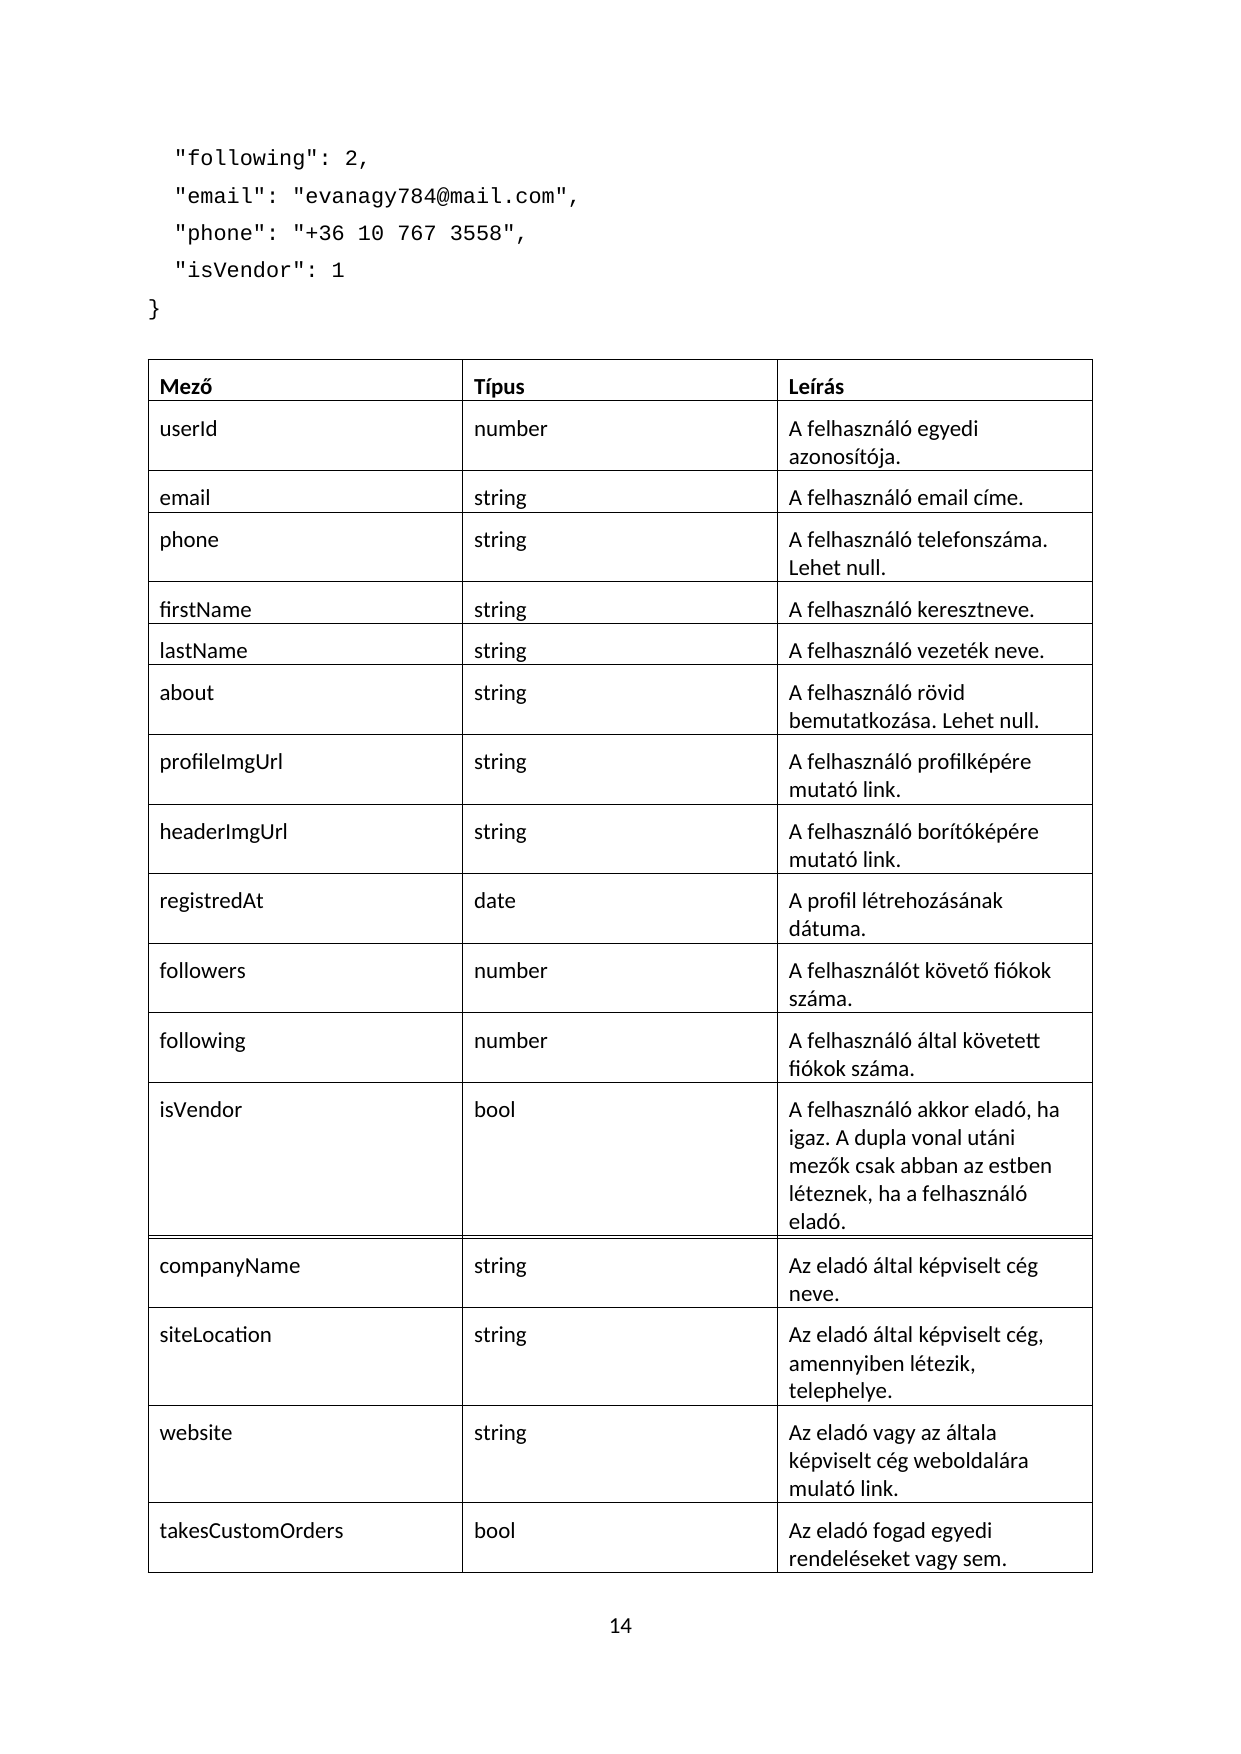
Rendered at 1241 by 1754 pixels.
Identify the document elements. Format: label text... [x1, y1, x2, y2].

text "isVendor": 1 [148, 259, 1093, 284]
text "phone": "+36 10 767 3558", [148, 222, 1093, 247]
table_cell A felhasználó keresztneve. [778, 582, 1092, 623]
table_cell string [463, 513, 777, 581]
table_cell profileImgUrl [149, 735, 462, 803]
table_cell headerImgUrl [149, 805, 462, 873]
table_cell A profil létrehozásának dátuma. [778, 874, 1092, 943]
table_cell string [463, 805, 777, 873]
table_cell A felhasználó által követett fiókok száma. [778, 1013, 1092, 1082]
table_cell firstName [149, 582, 462, 623]
table_cell following [149, 1013, 462, 1082]
table_cell string [463, 471, 777, 512]
table_header Mező [149, 360, 462, 400]
table_cell A felhasználó profilképére mutató link. [778, 735, 1092, 803]
table_cell Az eladó által képviselt cég neve. [778, 1239, 1092, 1307]
table_cell number [463, 944, 777, 1012]
table_cell takesCustomOrders [149, 1503, 462, 1572]
table_cell bool [463, 1083, 777, 1235]
text "email": "evanagy784@mail.com", [148, 185, 1093, 210]
table_cell A felhasználó telefonszáma. Lehet null. [778, 513, 1092, 581]
table_cell A felhasználó akkor eladó, ha igaz. A dupla vonal utáni mezők csak abban az estben léteznek, ha a felhasználó eladó. [778, 1083, 1092, 1235]
table_cell email [149, 471, 462, 512]
table_cell A felhasználó borítóképére mutató link. [778, 805, 1092, 873]
table_cell number [463, 401, 777, 470]
text "following": 2, [148, 148, 1093, 172]
table_cell bool [463, 1503, 777, 1572]
text } [148, 297, 1093, 322]
table_cell Az eladó által képviselt cég, amennyiben létezik, telephelye. [778, 1308, 1092, 1405]
table_cell Az eladó vagy az általa képviselt cég weboldalára mulató link. [778, 1406, 1092, 1502]
table_cell A felhasználó rövid bemutatkozása. Lehet null. [778, 665, 1092, 734]
table_cell website [149, 1406, 462, 1502]
table_cell string [463, 582, 777, 623]
table_cell Az eladó fogad egyedi rendeléseket vagy sem. [778, 1503, 1092, 1572]
table_cell about [149, 665, 462, 734]
table_cell phone [149, 513, 462, 581]
table_cell string [463, 1406, 777, 1502]
table_header Leírás [778, 360, 1092, 400]
table_cell string [463, 735, 777, 803]
table_cell number [463, 1013, 777, 1082]
table_cell string [463, 665, 777, 734]
table_cell isVendor [149, 1083, 462, 1235]
table_cell A felhasználó email címe. [778, 471, 1092, 512]
table_header Típus [463, 360, 777, 400]
table_cell date [463, 874, 777, 943]
table_cell string [463, 624, 777, 664]
table_cell registredAt [149, 874, 462, 943]
table_cell lastName [149, 624, 462, 664]
table_cell string [463, 1308, 777, 1405]
table_cell followers [149, 944, 462, 1012]
table_cell companyName [149, 1239, 462, 1307]
table_cell string [463, 1239, 777, 1307]
table_cell A felhasználót követő fiókok száma. [778, 944, 1092, 1012]
table_cell userId [149, 401, 462, 470]
table_cell A felhasználó egyedi azonosítója. [778, 401, 1092, 470]
table_cell siteLocation [149, 1308, 462, 1405]
table_cell A felhasználó vezeték neve. [778, 624, 1092, 664]
